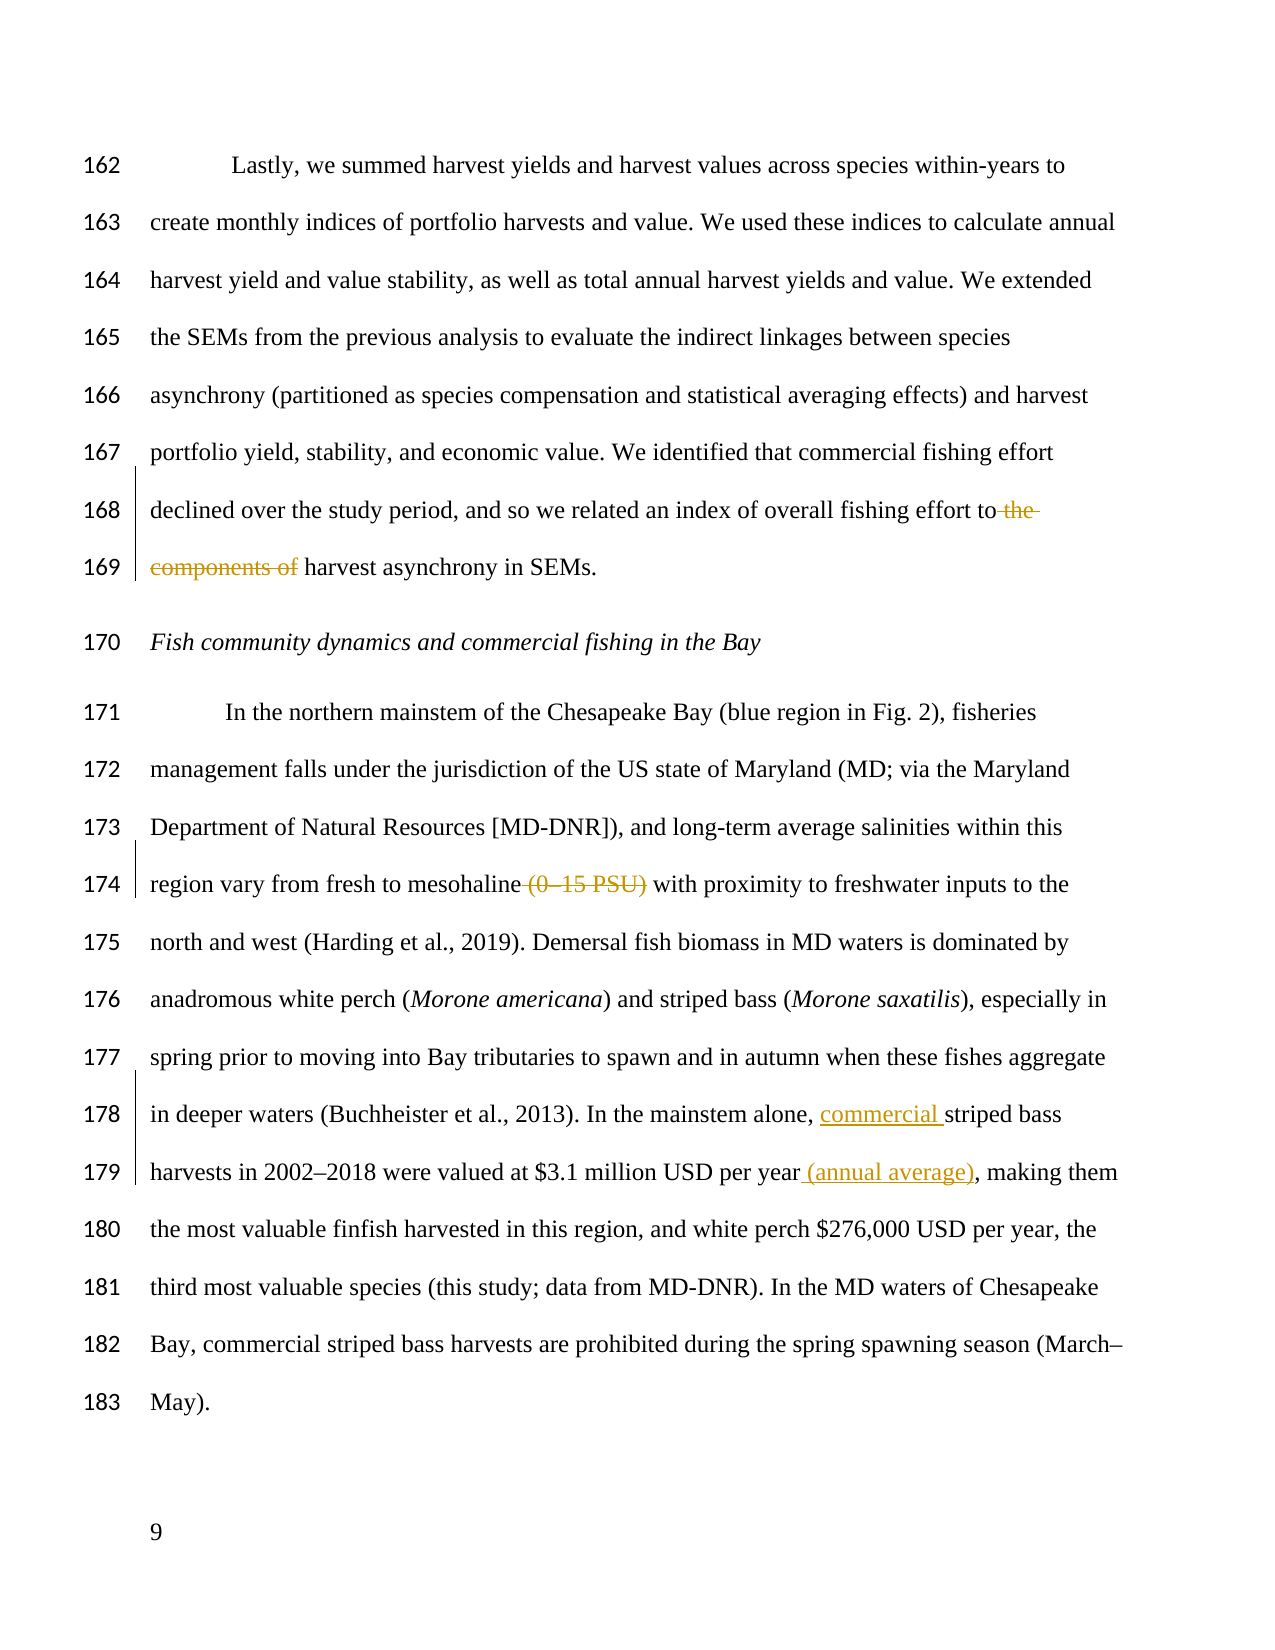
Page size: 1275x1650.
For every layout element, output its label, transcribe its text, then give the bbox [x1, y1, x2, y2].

text Lastly, we summed harvest yields and harvest values across species within-years to create monthly indices of portfolio harvests and value. We used these indices to calculate annual harvest yield and value stability, as well as total annual harvest yields and value. We extended the SEMs from the previous analysis to evaluate the indirect linkages between species asynchrony (partitioned as species compensation and statistical averaging effects) and harvest portfolio yield, stability, and economic value. We identified that commercial fishing effort declined over the study period, and so we related an index of overall fishing effort to harvest asynchrony in SEMs. [150, 150, 1125, 581]
subtitle Fish community dynamics and commercial fishing in the Bay [150, 627, 1125, 655]
text In the northern mainstem of the Chesapeake Bay (blue region in Fig. 2), fisheries management falls under the jurisdiction of the US state of Maryland (MD; via the Maryland Department of Natural Resources [MD-DNR]), and long-term average salinities within this region vary from fresh to mesohaline with proximity to freshwater inputs to the north and west (Harding et al., 2019). Demersal fish biomass in MD waters is dominated by anadromous white perch (Morone americana) and striped bass (Morone saxatilis), especially in spring prior to moving into Bay tributaries to spawn and in autumn when these fishes aggregate in deeper waters (Buchheister et al., 2013). In the mainstem alone, striped bass harvests in 2002–2018 were valued at $3.1 million USD per year, making them the most valuable finfish harvested in this region, and white perch $276,000 USD per year, the third most valuable species (this study; data from MD-DNR). In the MD waters of Chesapeake Bay, commercial striped bass harvests are prohibited during the spring spawning season (March–May). [150, 697, 1125, 1415]
